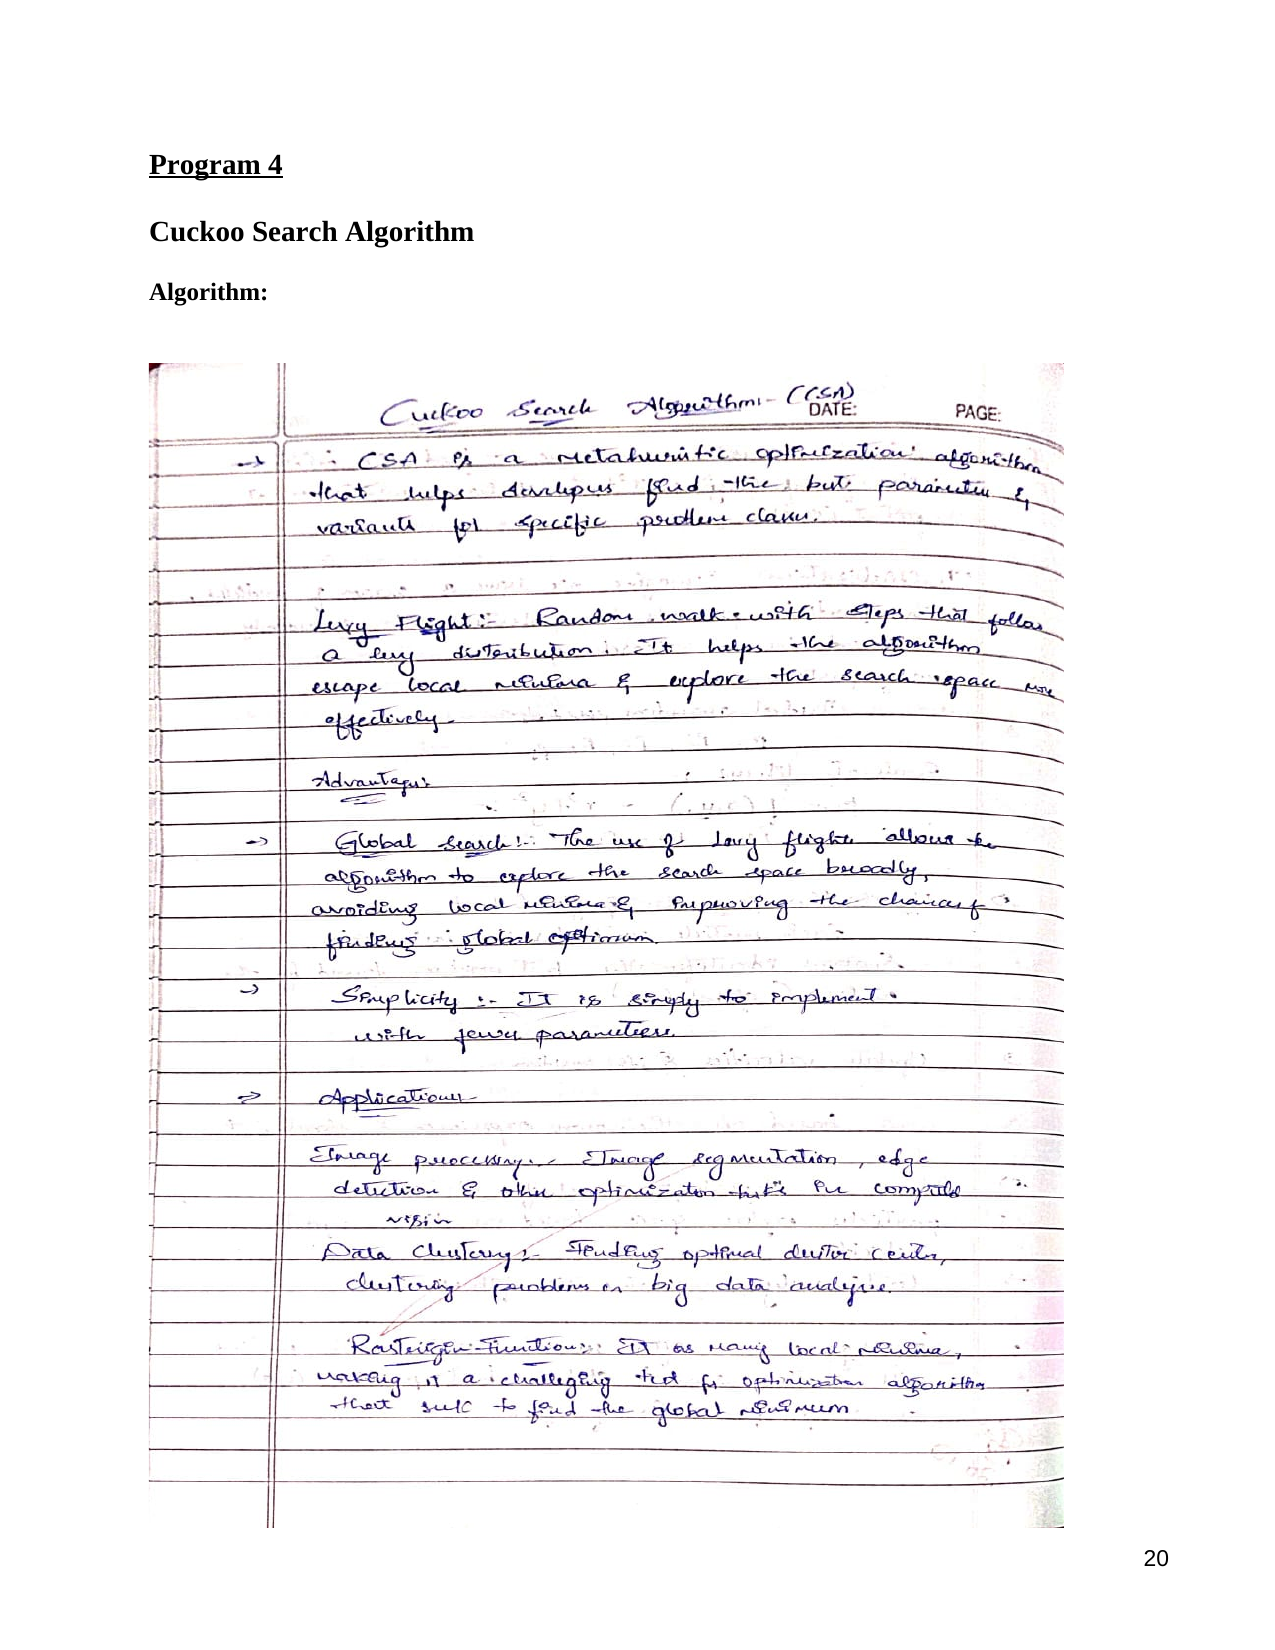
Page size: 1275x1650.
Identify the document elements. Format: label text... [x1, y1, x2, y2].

text Cuckoo Search Algorithm [149, 214, 1169, 248]
text Program 4 [149, 147, 1169, 181]
text Algorithm: [149, 277, 1169, 306]
picture [148, 363, 1064, 1528]
